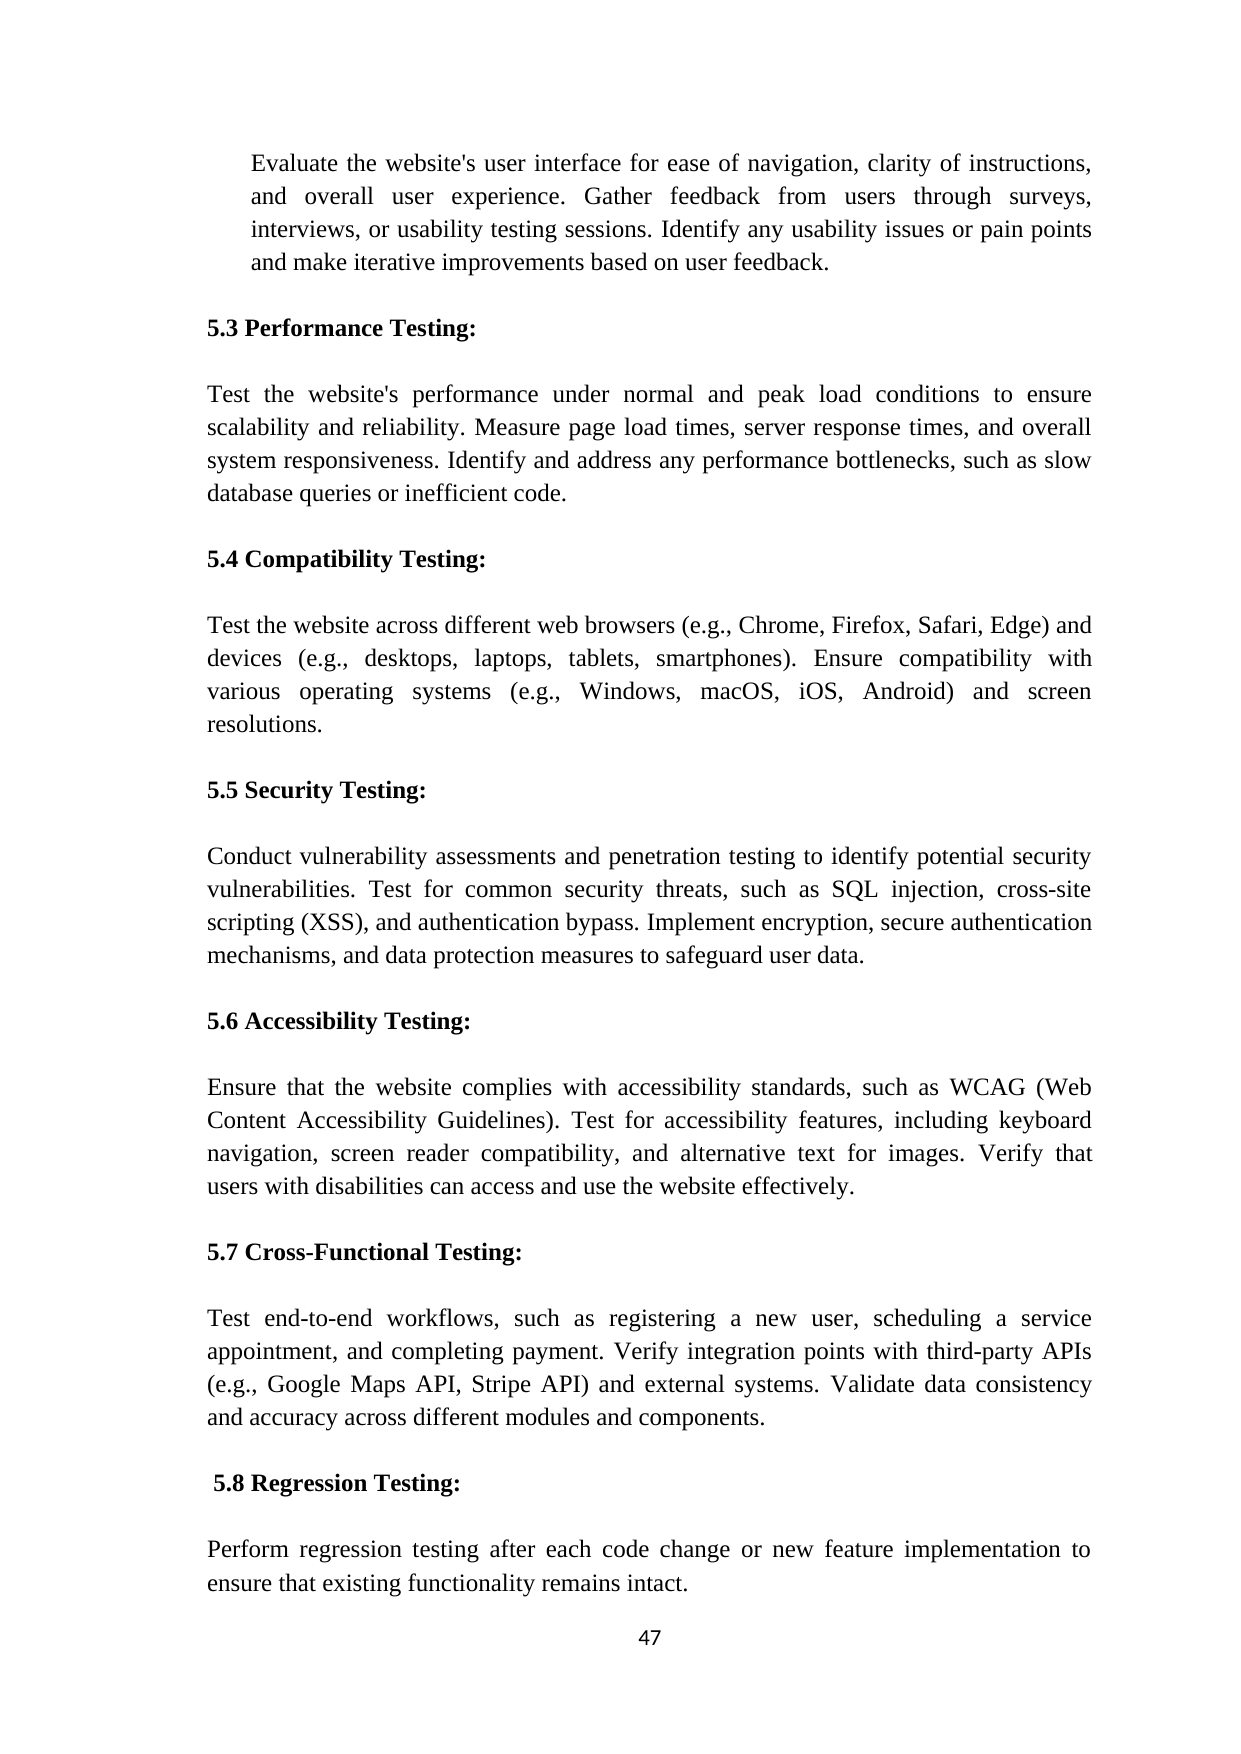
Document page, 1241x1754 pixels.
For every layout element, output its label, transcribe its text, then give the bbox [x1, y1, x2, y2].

list 5.7 Cross-Functional Testing: [207, 1237, 1092, 1266]
list Evaluate the website's user interface for ease of navigation, clarity of instructions, and overall user experience. Gather feedback from users through surveys, interviews, or usability testing sessions. Identify any usability issues or pain points and make iterative improvements based on user feedback. [251, 148, 1092, 276]
list 5.8 Regression Testing: [207, 1468, 1092, 1497]
list Test the website's performance under normal and peak load conditions to ensure scalability and reliability. Measure page load times, server response times, and overall system responsiveness. Identify and address any performance bottlenecks, such as slow database queries or inefficient code. [207, 379, 1092, 507]
list 5.5 Security Testing: [207, 775, 1092, 804]
list Ensure that the website complies with accessibility standards, such as WCAG (Web Content Accessibility Guidelines). Test for accessibility features, including keyboard navigation, screen reader compatibility, and alternative text for images. Verify that users with disabilities can access and use the website effectively. [207, 1072, 1092, 1200]
list Perform regression testing after each code change or new feature implementation to ensure that existing functionality remains intact. [207, 1534, 1092, 1596]
list 5.4 Compatibility Testing: [207, 544, 1092, 573]
list Test end-to-end workflows, such as registering a new user, scheduling a service appointment, and completing payment. Verify integration points with third-party APIs (e.g., Google Maps API, Stripe API) and external systems. Validate data consistency and accuracy across different modules and components. [207, 1303, 1092, 1431]
list Conduct vulnerability assessments and penetration testing to identify potential security vulnerabilities. Test for common security threats, such as SQL injection, cross-site scripting (XSS), and authentication bypass. Implement encryption, secure authentication mechanisms, and data protection measures to safeguard user data. [207, 841, 1092, 969]
list 5.3 Performance Testing: [207, 313, 1092, 342]
list 5.6 Accessibility Testing: [207, 1006, 1092, 1035]
list Test the website across different web browsers (e.g., Chrome, Firefox, Safari, Edge) and devices (e.g., desktops, laptops, tablets, smartphones). Ensure compatibility with various operating systems (e.g., Windows, macOS, iOS, Android) and screen resolutions. [207, 610, 1092, 738]
